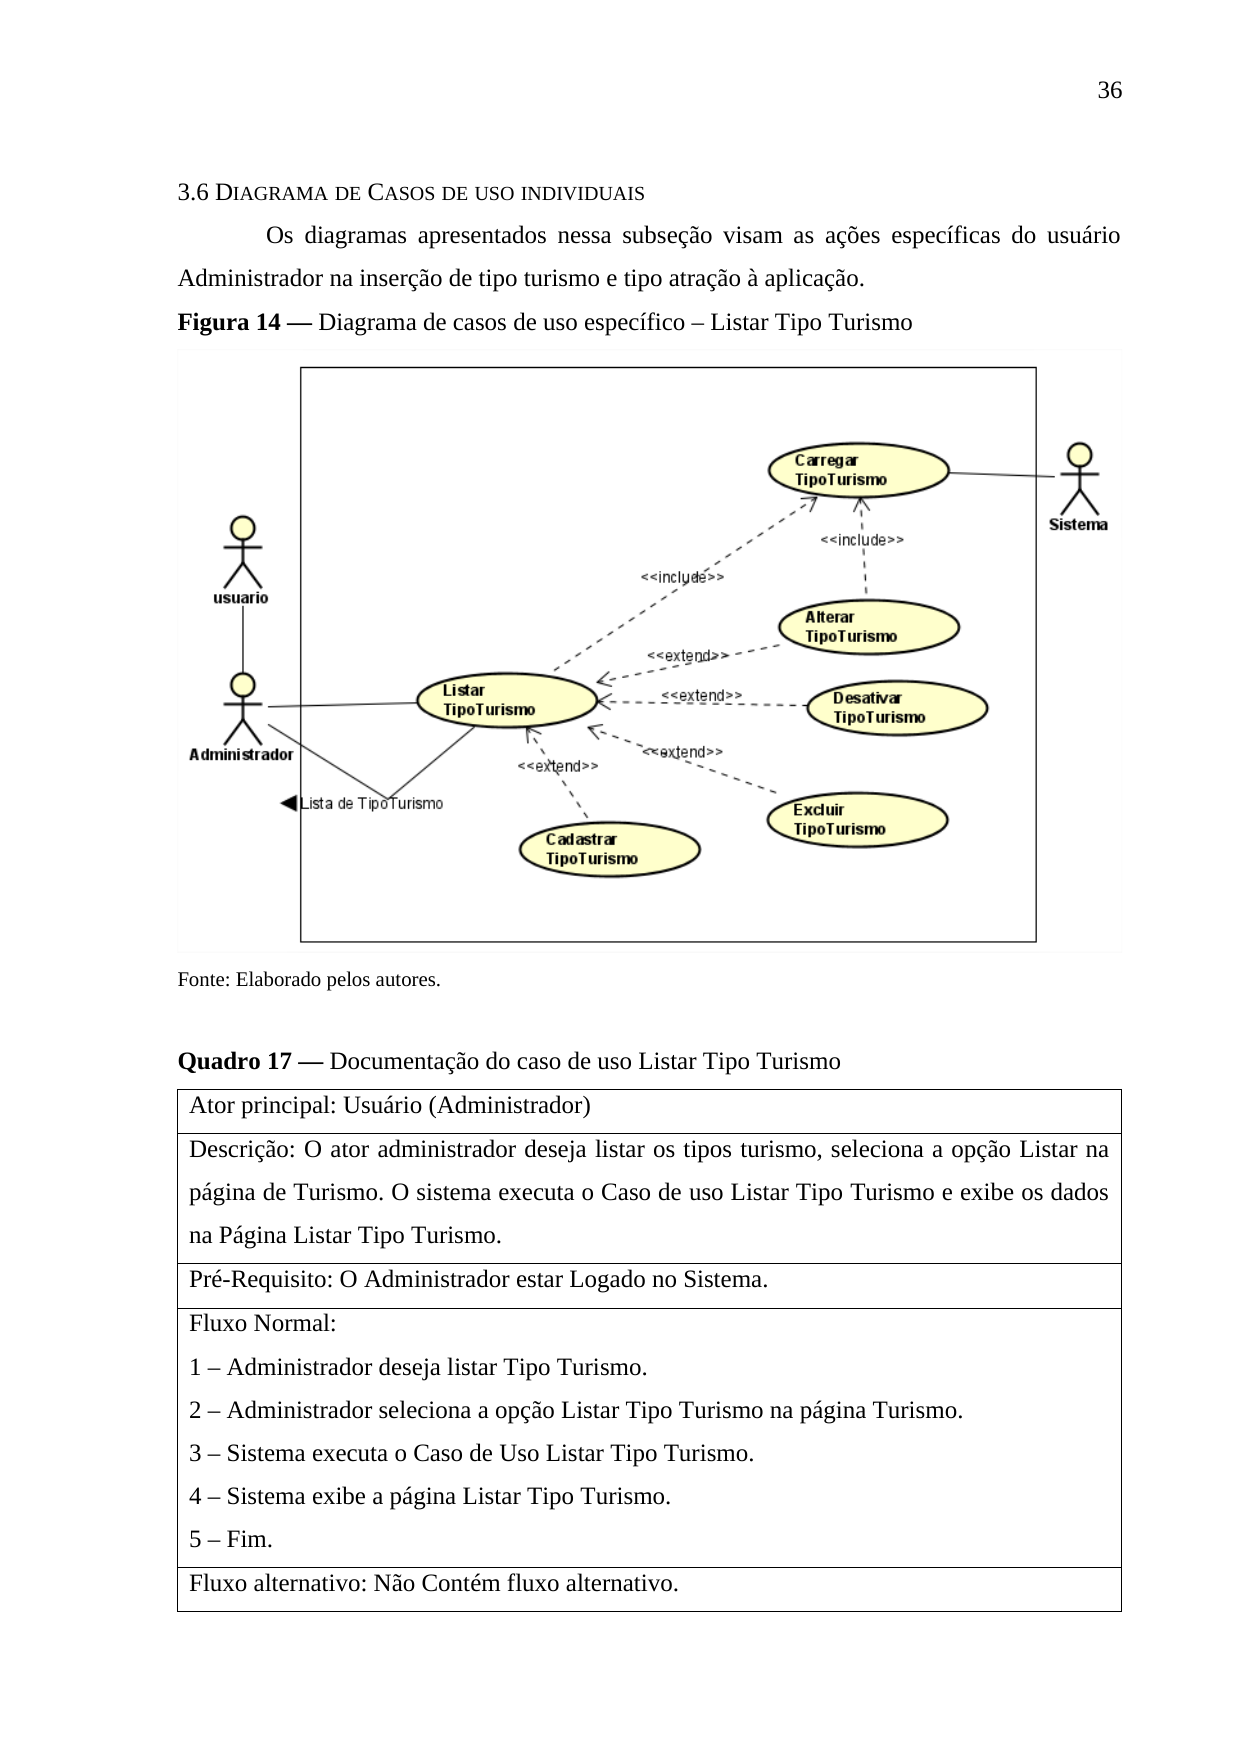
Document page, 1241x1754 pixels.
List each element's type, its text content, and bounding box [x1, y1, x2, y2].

text Quadro 17 — Documentação do caso de uso Listar Tipo Turismo [177, 1046, 1122, 1074]
table_cell Pré-Requisito: O Administrador estar Logado no Sistema. [178, 1264, 1121, 1307]
table_cell Descrição: O ator administrador deseja listar os tipos turismo, seleciona a opção Listar na página de Turismo. O sistema executa o Caso de uso Listar Tipo Turismo e exibe os dados na Página Listar Tipo Turismo. [178, 1134, 1121, 1263]
picture [177, 349, 1123, 953]
subtitle 3.6 Diagrama de Casos de uso individuais [177, 177, 1122, 206]
table_header Ator principal: Usuário (Administrador) [178, 1090, 1121, 1133]
table_cell Fluxo Normal: 1 – Administrador deseja listar Tipo Turismo. 2 – Administrador seleciona a opção Listar Tipo Turismo na página Turismo. 3 – Sistema executa o Caso de Uso Listar Tipo Turismo. 4 – Sistema exibe a página Listar Tipo Turismo. 5 – Fim. [178, 1309, 1121, 1567]
table_cell Fluxo alternativo: Não Contém fluxo alternativo. [178, 1568, 1121, 1611]
text Fonte: Elaborado pelos autores. [177, 967, 1122, 991]
text Os diagramas apresentados nessa subseção visam as ações específicas do usuário Administrador na inserção de tipo turismo e tipo atração à aplicação. [177, 220, 1122, 292]
